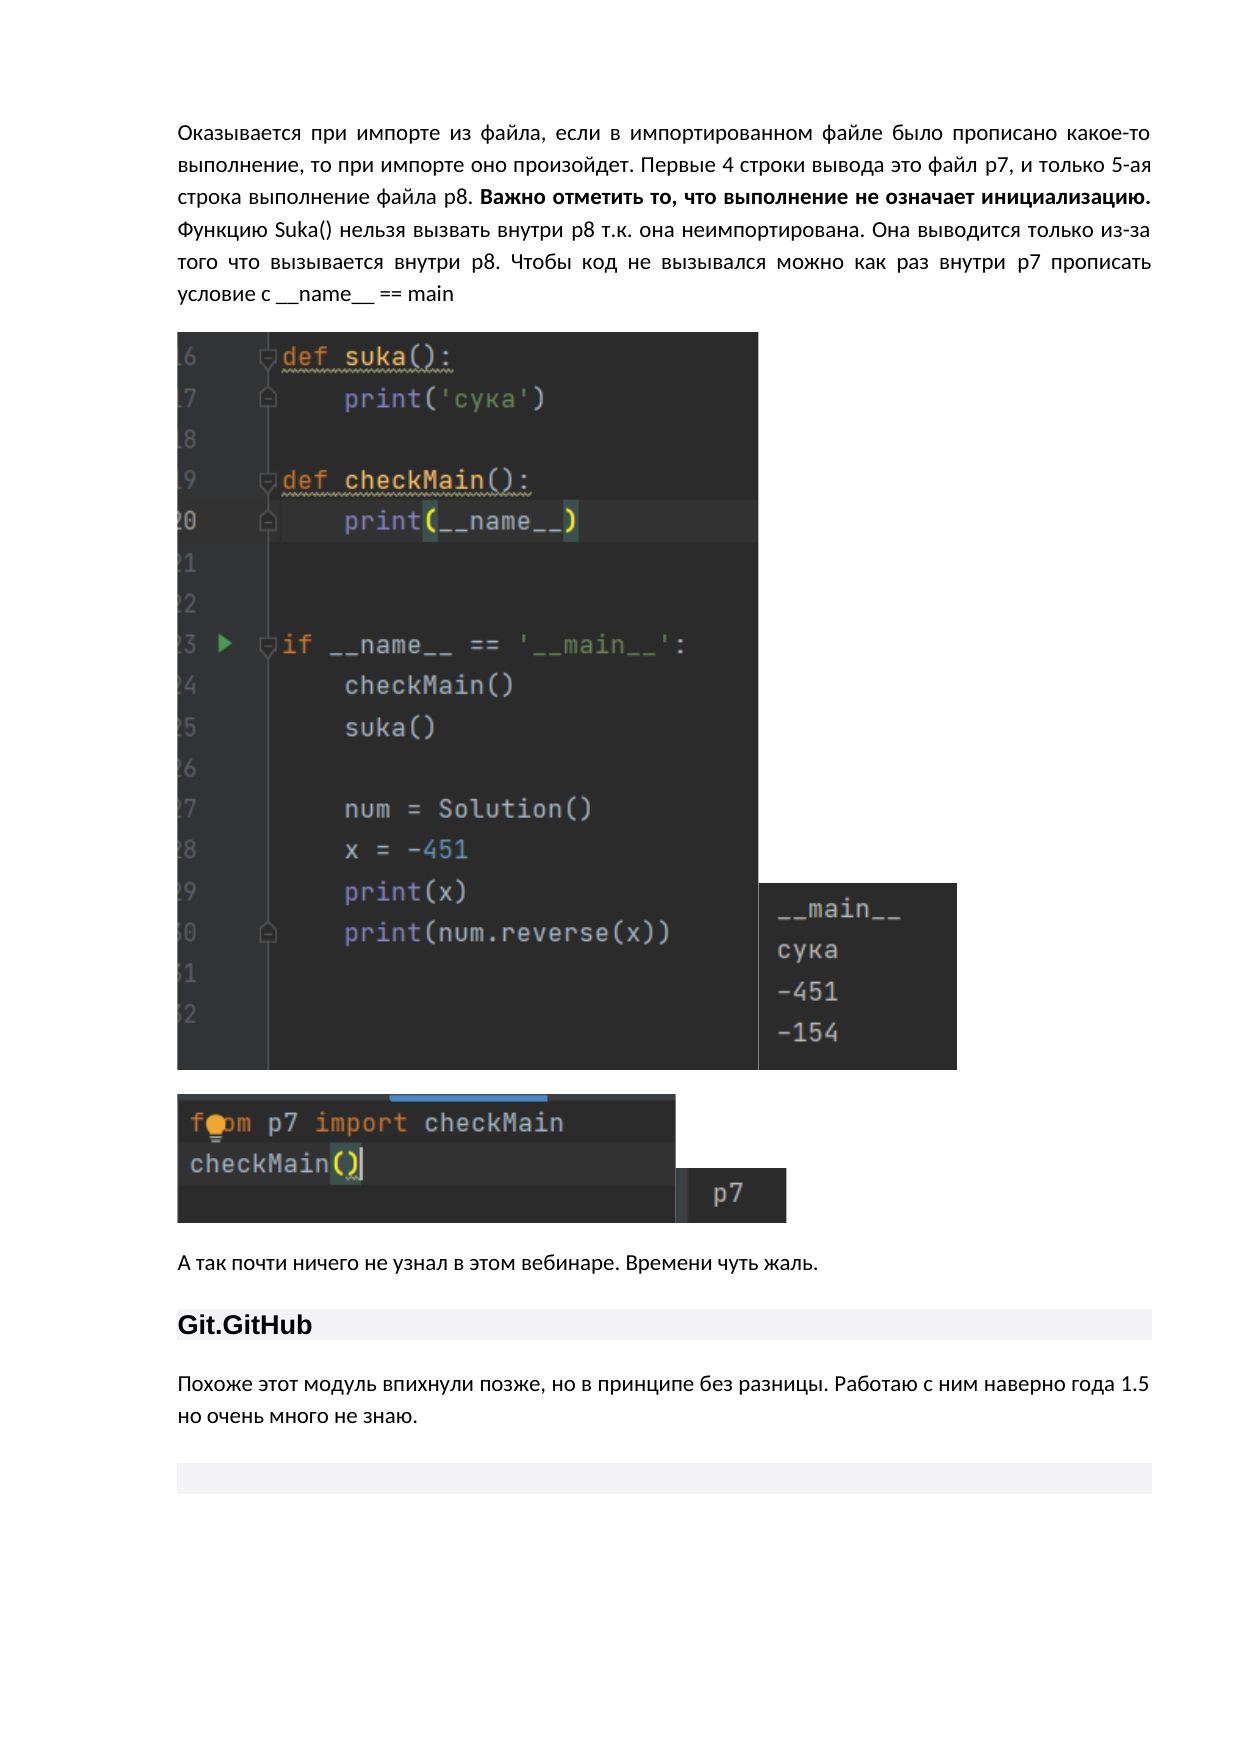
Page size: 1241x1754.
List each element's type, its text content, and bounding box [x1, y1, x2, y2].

text Похоже этот модуль впихнули позже, но в принципе без разницы. Работаю с ним наверно года 1.5 но очень много не знаю. [177, 1369, 1152, 1430]
picture [177, 1094, 787, 1223]
text Git.GitHub [177, 1309, 1152, 1340]
picture [177, 332, 957, 1070]
text Оказывается при импорте из файла, если в импортированном файле было прописано какое-то выполнение, то при импорте оно произойдет. Первые 4 строки вывода это файл p7, и только 5-ая строка выполнение файла p8. Важно отметить то, что выполнение не означает инициализацию. Функцию Suka() нельзя вызвать внутри p8 т.к. она неимпортирована. Она выводится только из-за того что вызывается внутри p8. Чтобы код не вызывался можно как раз внутри p7 прописать условие с __name__ == main [177, 118, 1152, 307]
text А так почти ничего не узнал в этом вебинаре. Времени чуть жаль. [177, 1248, 1152, 1276]
